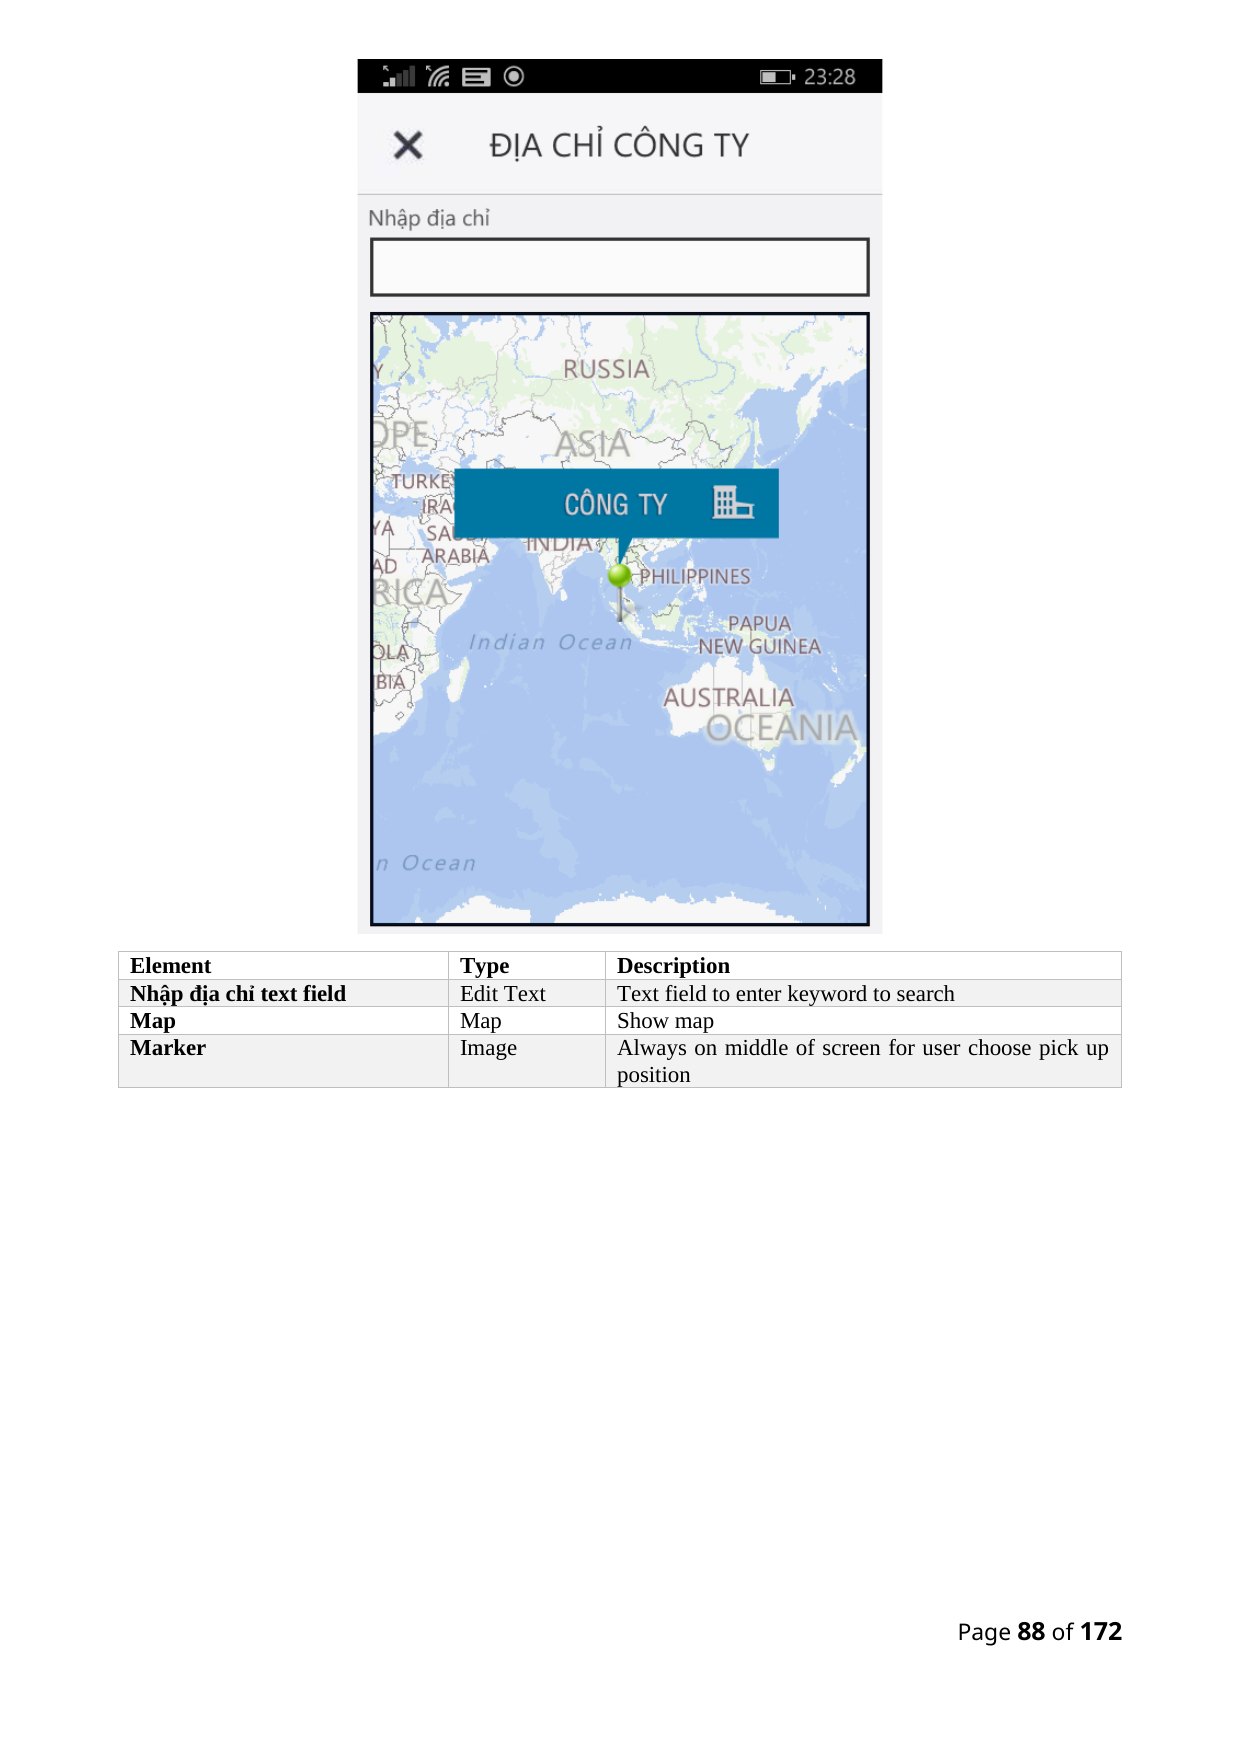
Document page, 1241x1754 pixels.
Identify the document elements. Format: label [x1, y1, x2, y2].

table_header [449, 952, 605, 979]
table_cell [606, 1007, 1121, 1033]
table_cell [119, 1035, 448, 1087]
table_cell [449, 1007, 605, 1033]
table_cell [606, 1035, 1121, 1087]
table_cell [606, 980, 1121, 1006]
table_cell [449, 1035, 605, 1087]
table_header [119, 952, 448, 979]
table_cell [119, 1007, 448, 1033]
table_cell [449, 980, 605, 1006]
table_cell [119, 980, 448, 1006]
picture [357, 59, 883, 934]
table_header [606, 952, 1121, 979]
